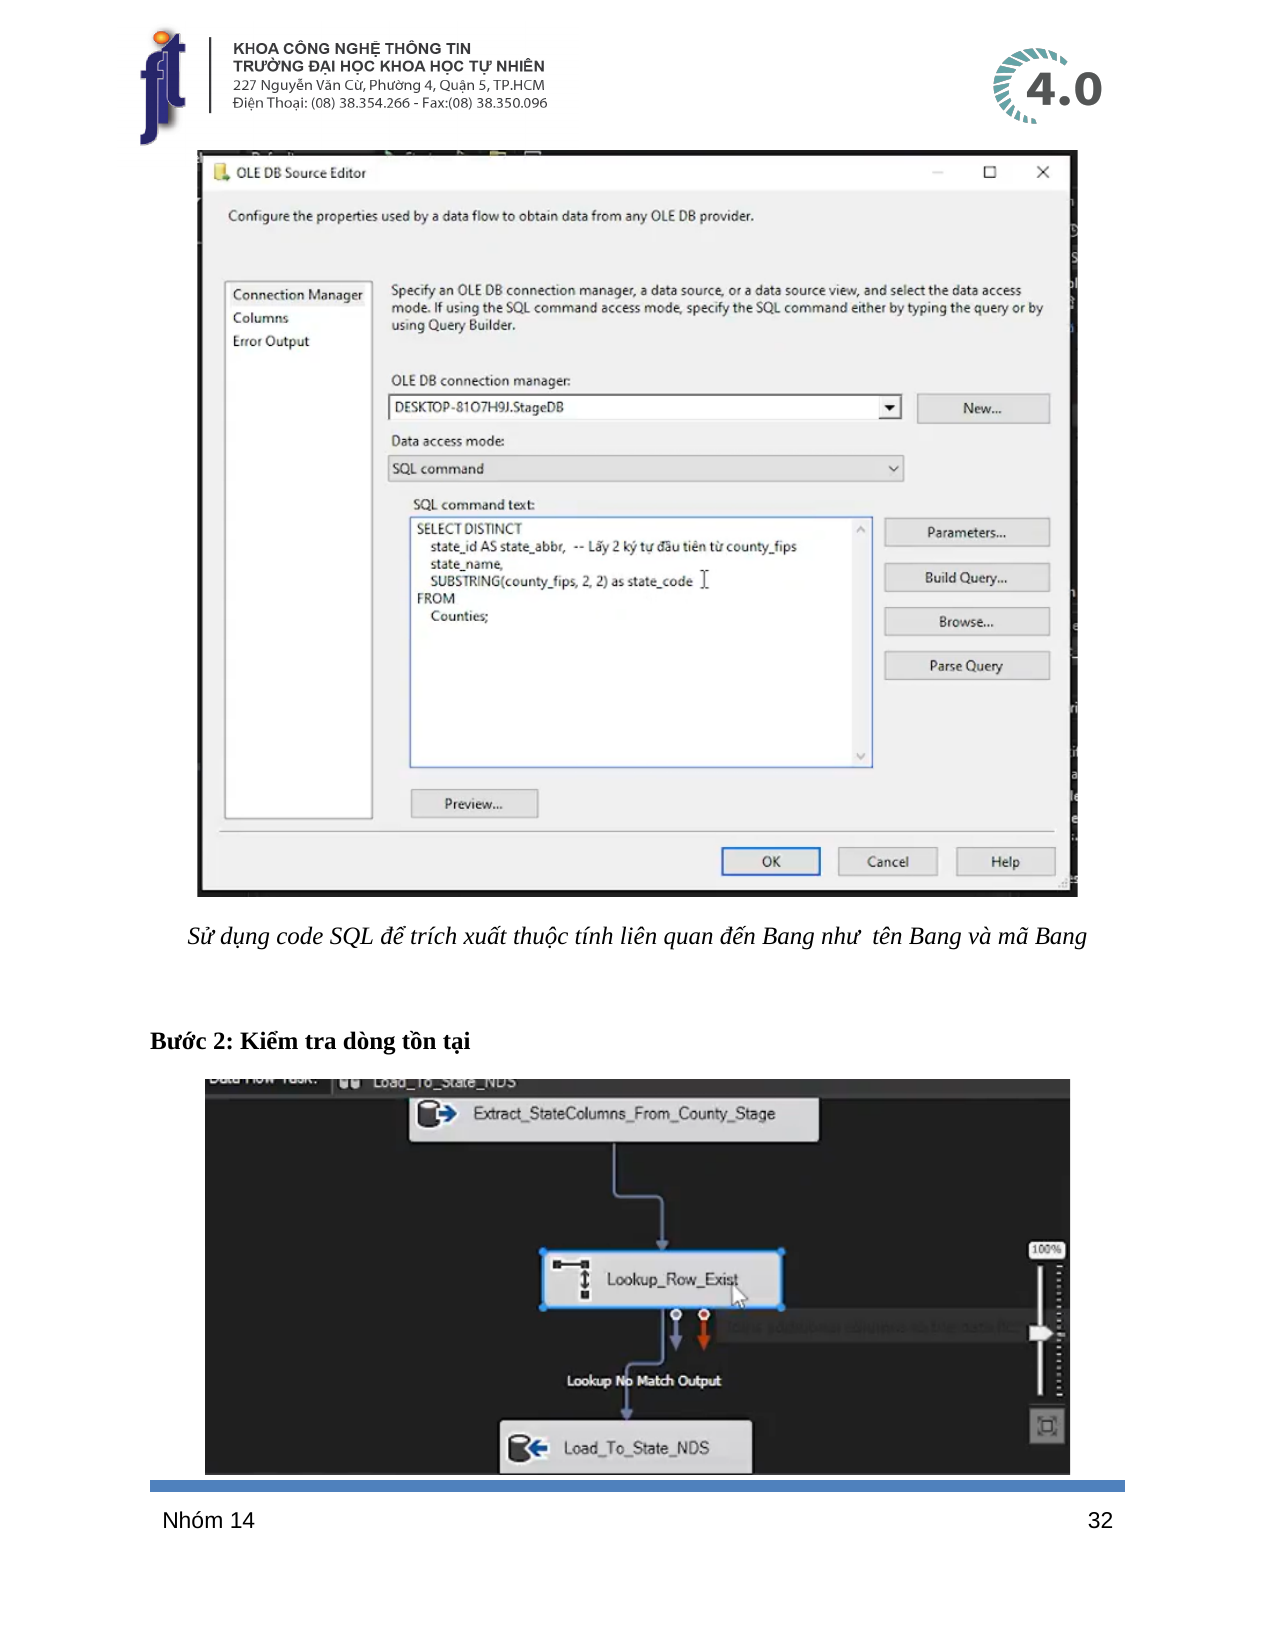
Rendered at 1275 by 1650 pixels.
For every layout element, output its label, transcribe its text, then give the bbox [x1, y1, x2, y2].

picture [985, 41, 1108, 127]
text Bước 2: Kiểm tra dòng tồn tại [150, 1026, 1125, 1054]
text Sử dụng code SQL để trích xuất thuộc tính liên quan đến Bang như tên Bang và mã Bang [150, 921, 1125, 949]
picture [117, 21, 1078, 897]
picture [205, 1079, 1071, 1475]
